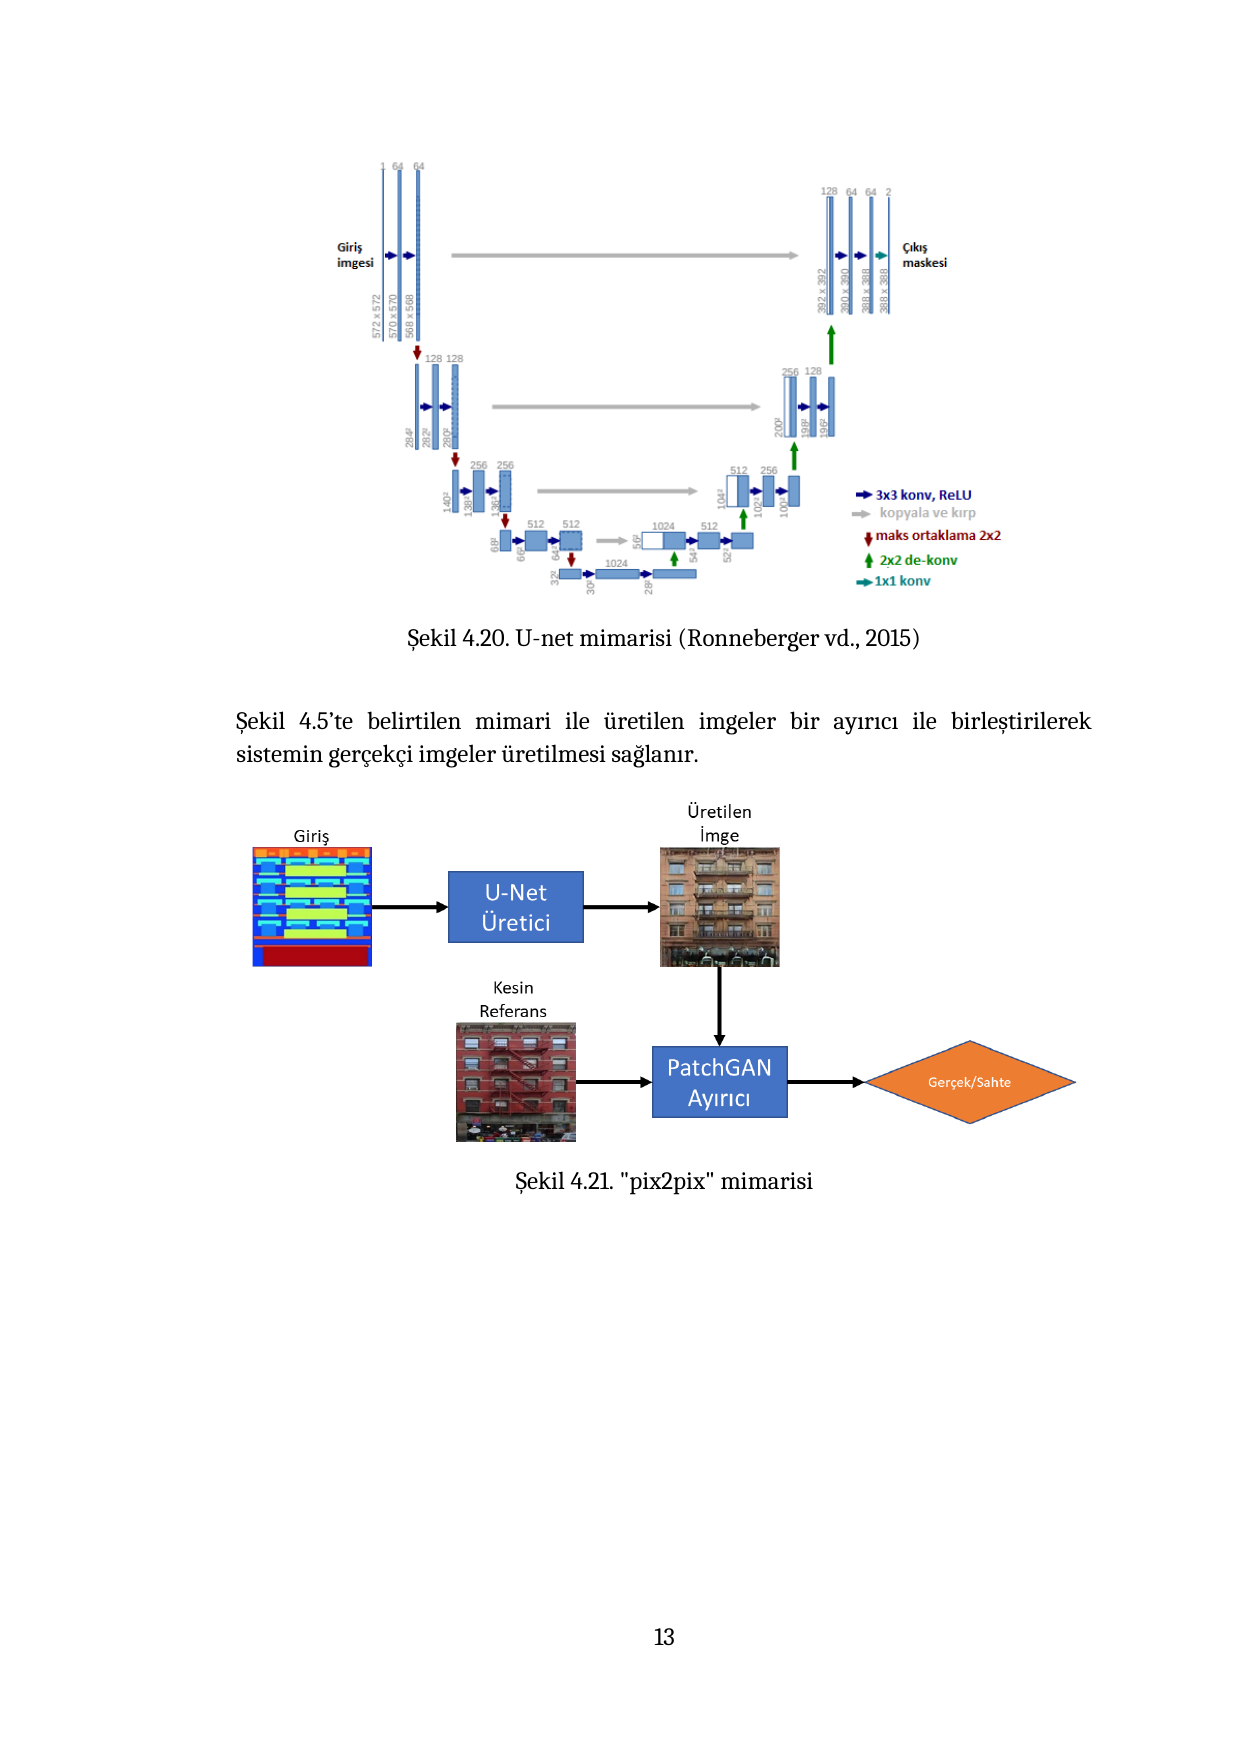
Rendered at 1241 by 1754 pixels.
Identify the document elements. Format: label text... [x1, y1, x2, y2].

text Şekil 4.5’te belirtilen mimari ile üretilen imgeler bir ayırıcı ile birleştirilerek sistemin gerçekçi imgeler üretilmesi sağlanır. [236, 707, 1092, 768]
picture [326, 147, 1003, 599]
picture [252, 793, 1077, 1142]
